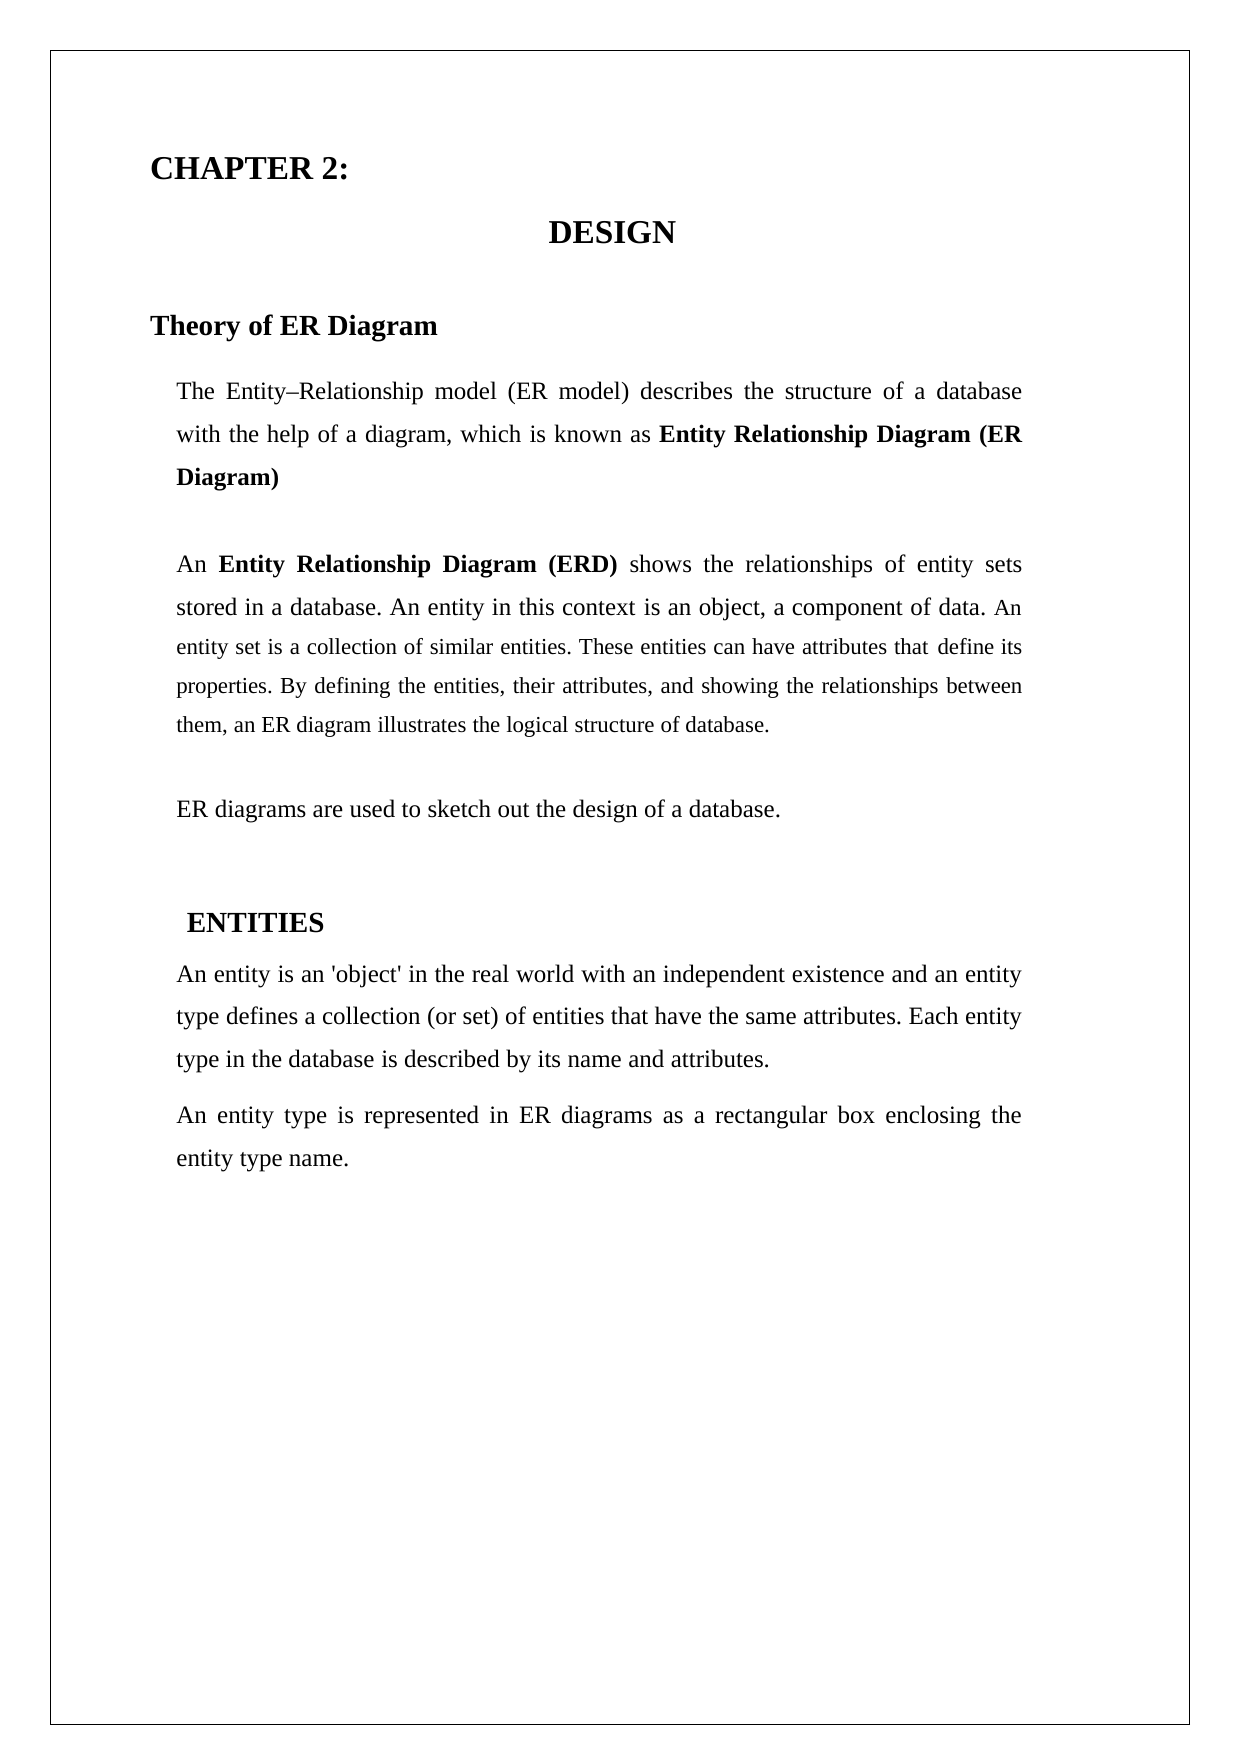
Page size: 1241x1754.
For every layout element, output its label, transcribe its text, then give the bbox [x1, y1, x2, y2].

text An entity is an 'object' in the real world with an independent existence and an entity type defines a collection (or set) of entities that have the same attributes. Each entity type in the database is described by its name and attributes. [176, 959, 1023, 1073]
subtitle DESIGN [548, 213, 1111, 251]
text An entity type is represented in ER diagrams as a rectangular box enclosing the entity type name. [176, 1100, 1023, 1171]
subtitle ENTITIES [187, 905, 1111, 939]
subtitle Theory of ER Diagram [150, 308, 1111, 342]
text ER diagrams are used to sketch out the design of a database. [176, 794, 1111, 823]
text CHAPTER 2: [150, 148, 362, 187]
text The Entity–Relationship model (ER model) describes the structure of a database with the help of a diagram, which is known as Entity Relationship Diagram (ER Diagram) [176, 376, 1022, 491]
text An Entity Relationship Diagram (ERD) shows the relationships of entity sets stored in a database. An entity in this context is an object, a component of data. An entity set is a collection of similar entities. These entities can have attributes that define its properties. By defining the entities, their attributes, and showing the relationships between them, an ER diagram illustrates the logical structure of database. [176, 549, 1023, 737]
